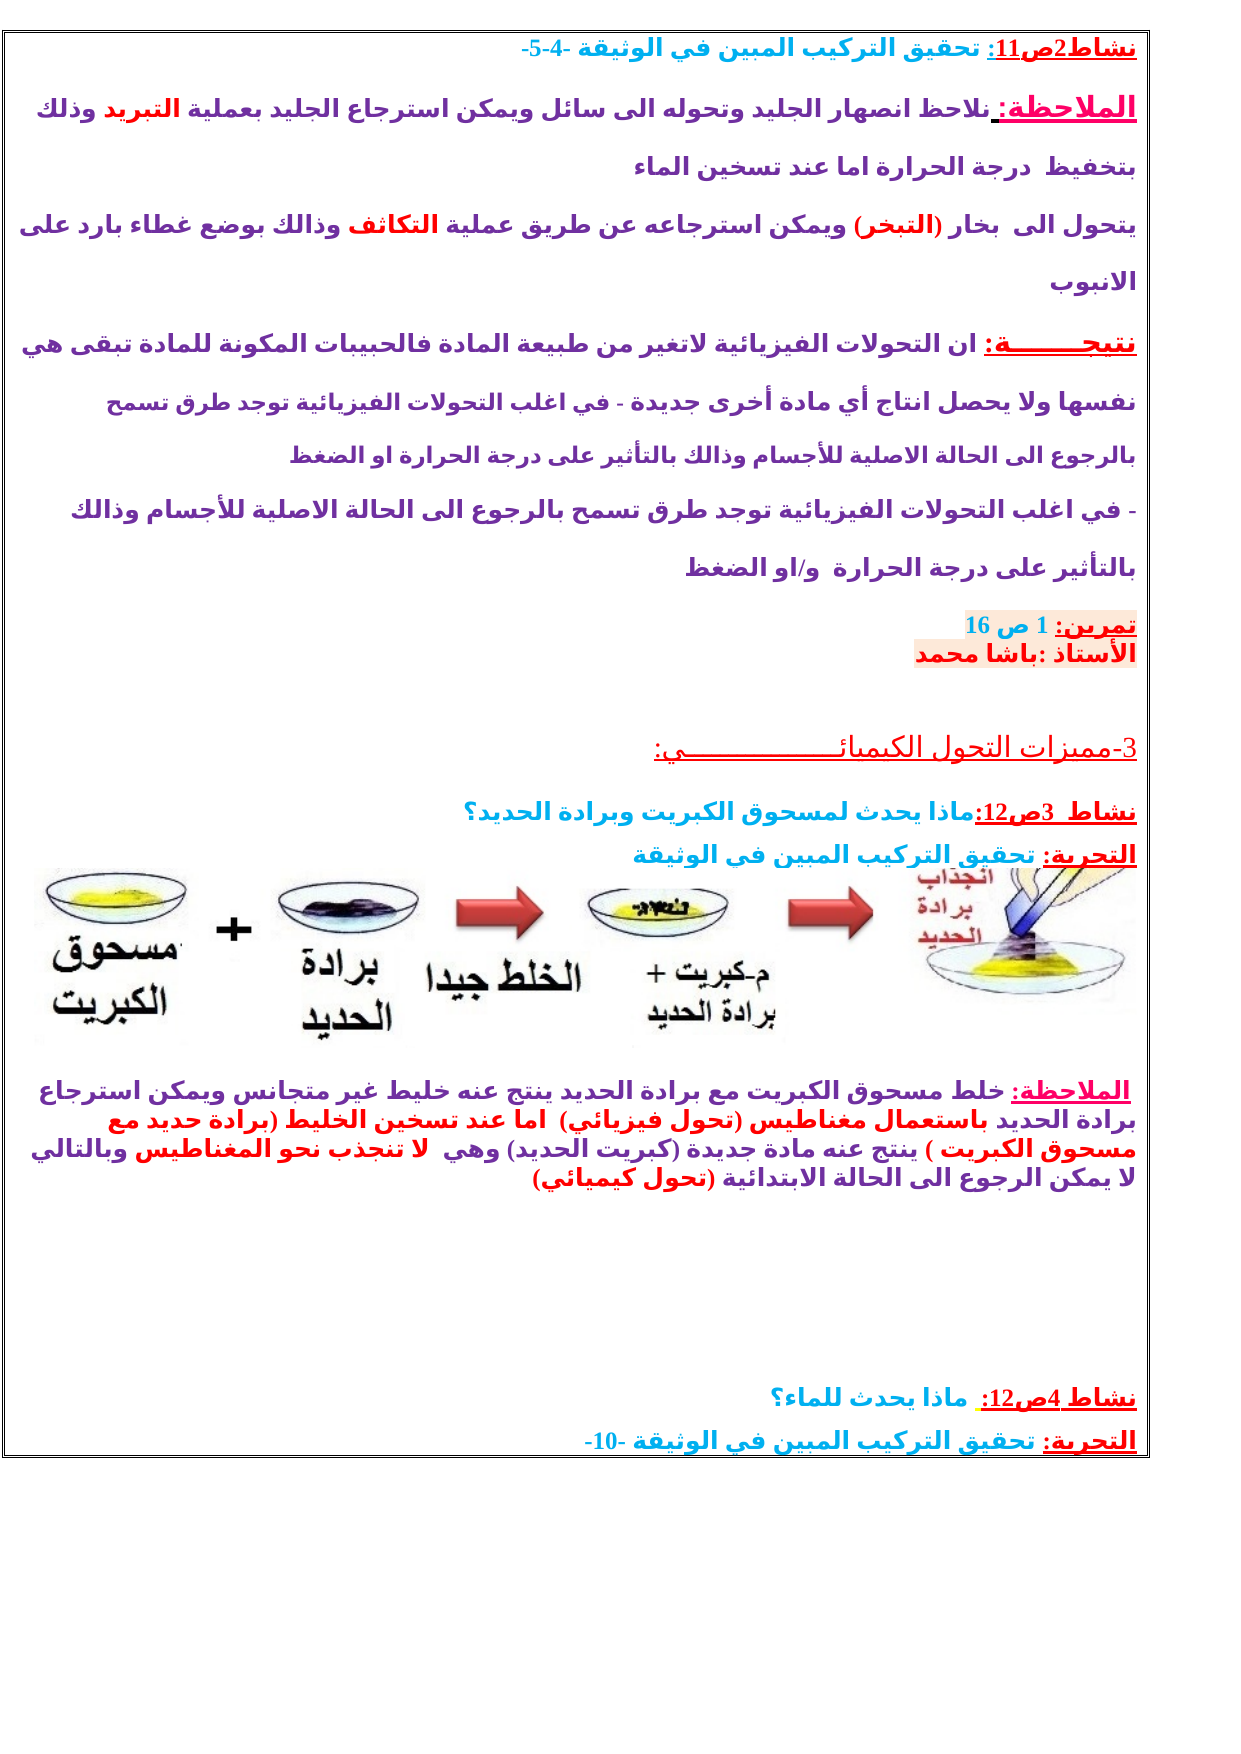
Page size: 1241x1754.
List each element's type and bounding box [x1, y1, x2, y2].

table_header [5, 33, 1147, 1455]
picture [34, 867, 1137, 1048]
